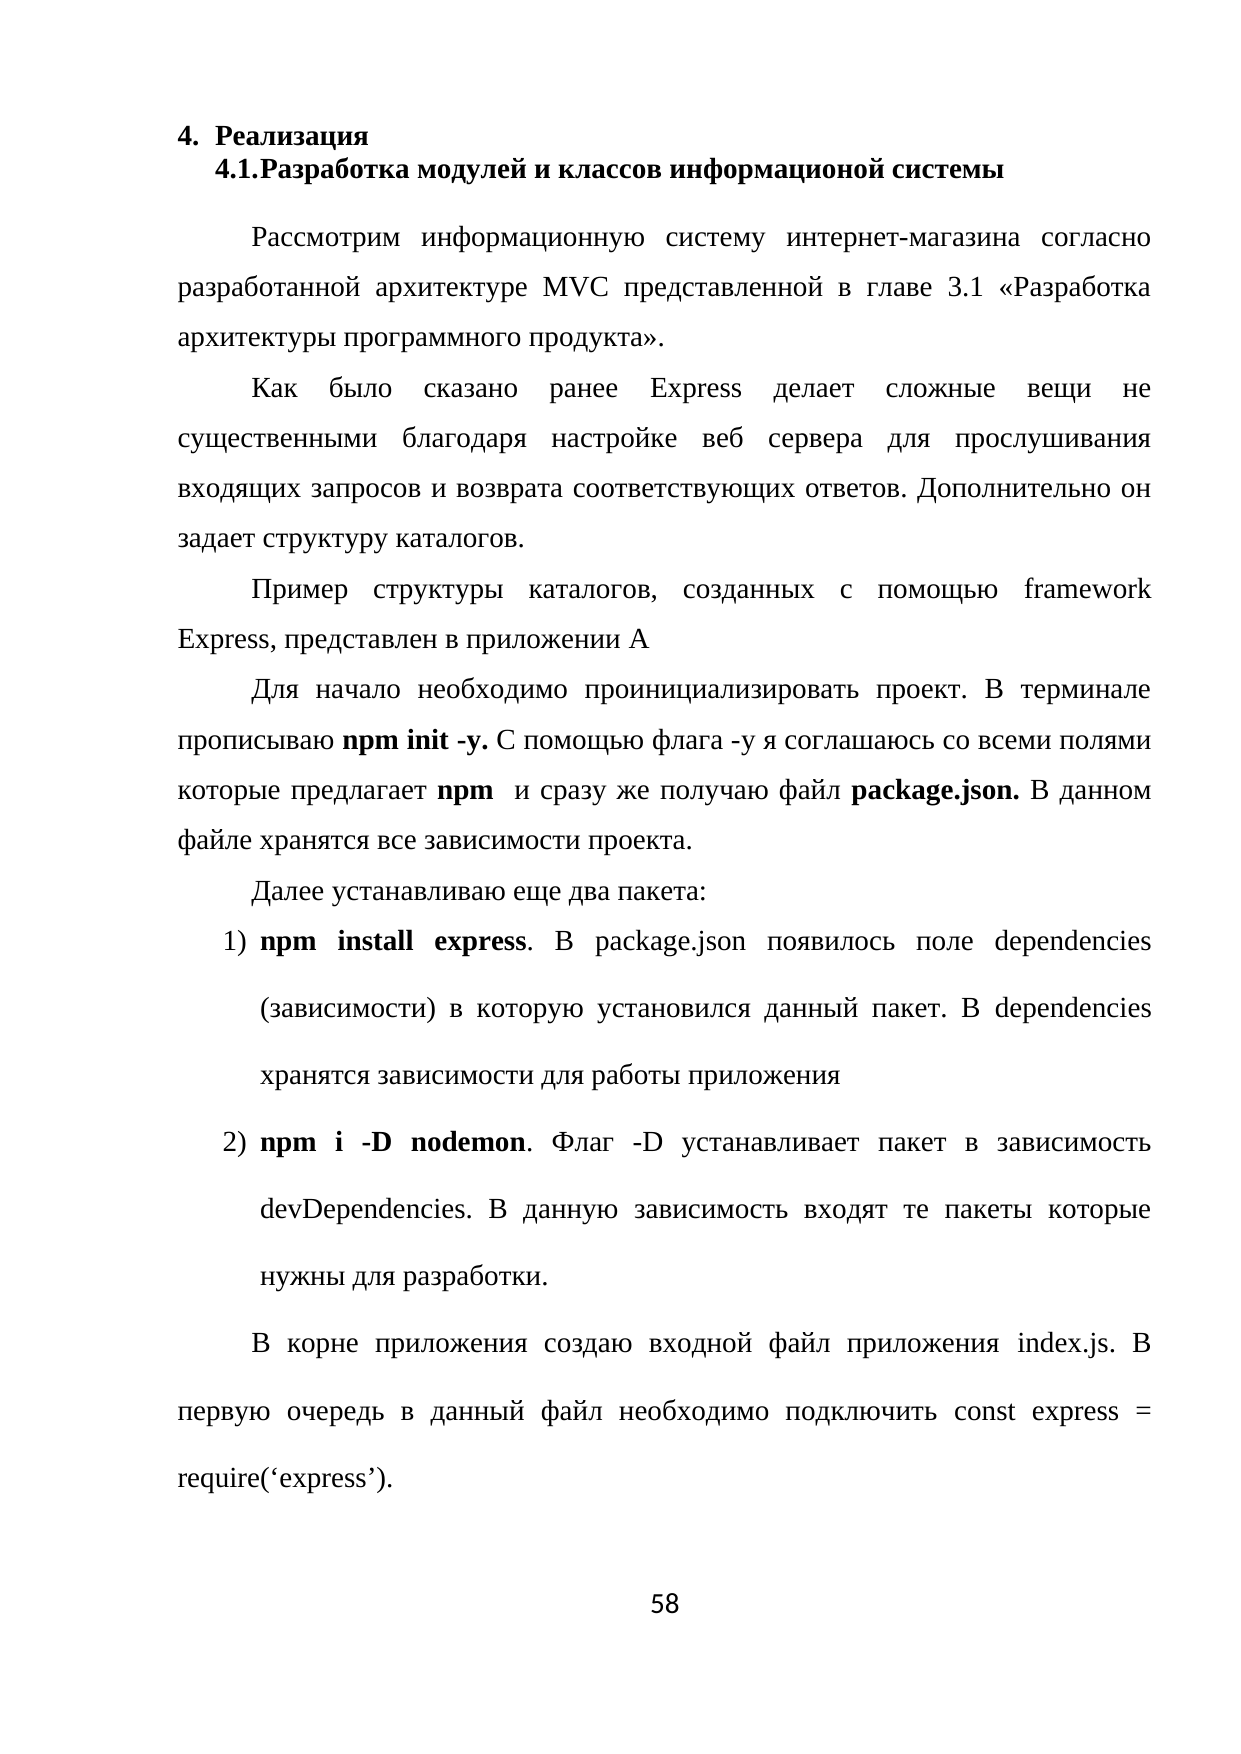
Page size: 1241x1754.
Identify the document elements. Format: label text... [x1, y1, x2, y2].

text Далее устанавливаю еще два пакета: [177, 873, 1152, 906]
text Как было сказано ранее Express делает сложные вещи не существенными благодаря настройке веб сервера для прослушивания входящих запросов и возврата соответствующих ответов. Дополнительно он задает структуру каталогов. [177, 370, 1152, 554]
text Для начало необходимо проинициализировать проект. В терминале прописываю npm init -y. C помощью флага -y я соглашаюсь со всеми полями которые предлагает npm и сразу же получаю файл package.json. В данном файле хранятся все зависимости проекта. [177, 672, 1152, 856]
list Разработка модулей и классов информационой системы [215, 152, 1152, 185]
text Пример структуры каталогов, созданных с помощью framework Express, представлен в приложении A [177, 571, 1152, 655]
list npm install express. В package.json появилось поле dependencies (зависимости) в которую установился данный пакет. В dependencies хранятся зависимости для работы приложения [222, 923, 1152, 1091]
text Рассмотрим информационную систему интернет-магазина согласно разработанной архитектуре MVC представленной в главе 3.1 «Разработка архитектуры программного продукта». [177, 219, 1152, 353]
text В корне приложения создаю входной файл приложения index.js. В первую очередь в данный файл необходимо подключить const express = require(‘express’). [177, 1326, 1152, 1493]
list npm i -D nodemon. Флаг -D устанавливает пакет в зависимость devDependencies. В данную зависимость входят те пакеты которые нужны для разработки. [222, 1124, 1152, 1292]
list Реализация [177, 118, 1152, 152]
